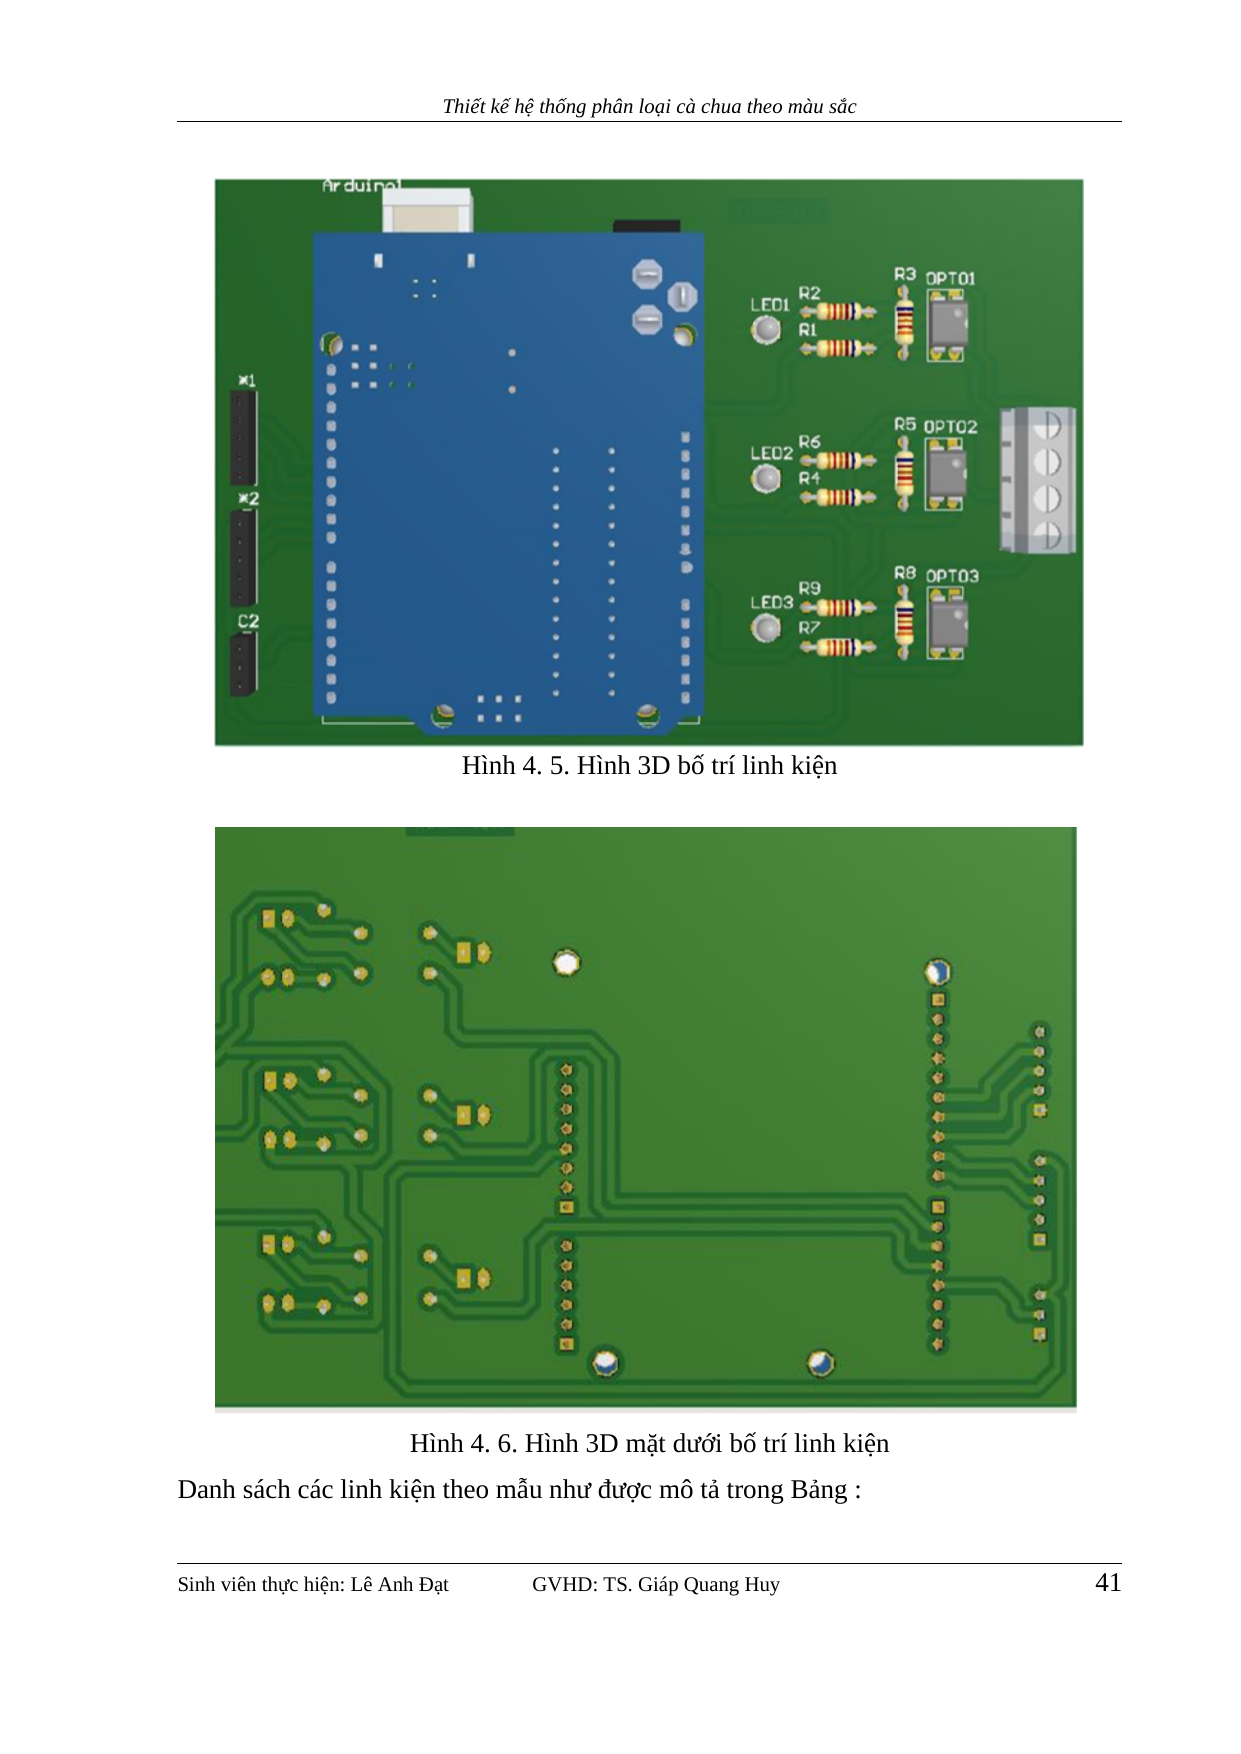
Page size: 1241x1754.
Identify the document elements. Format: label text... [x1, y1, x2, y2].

picture [213, 178, 1087, 750]
picture [215, 827, 1084, 1415]
text Danh sách các linh kiện theo mẫu như được mô tả trong Bảng : [177, 1474, 1122, 1505]
